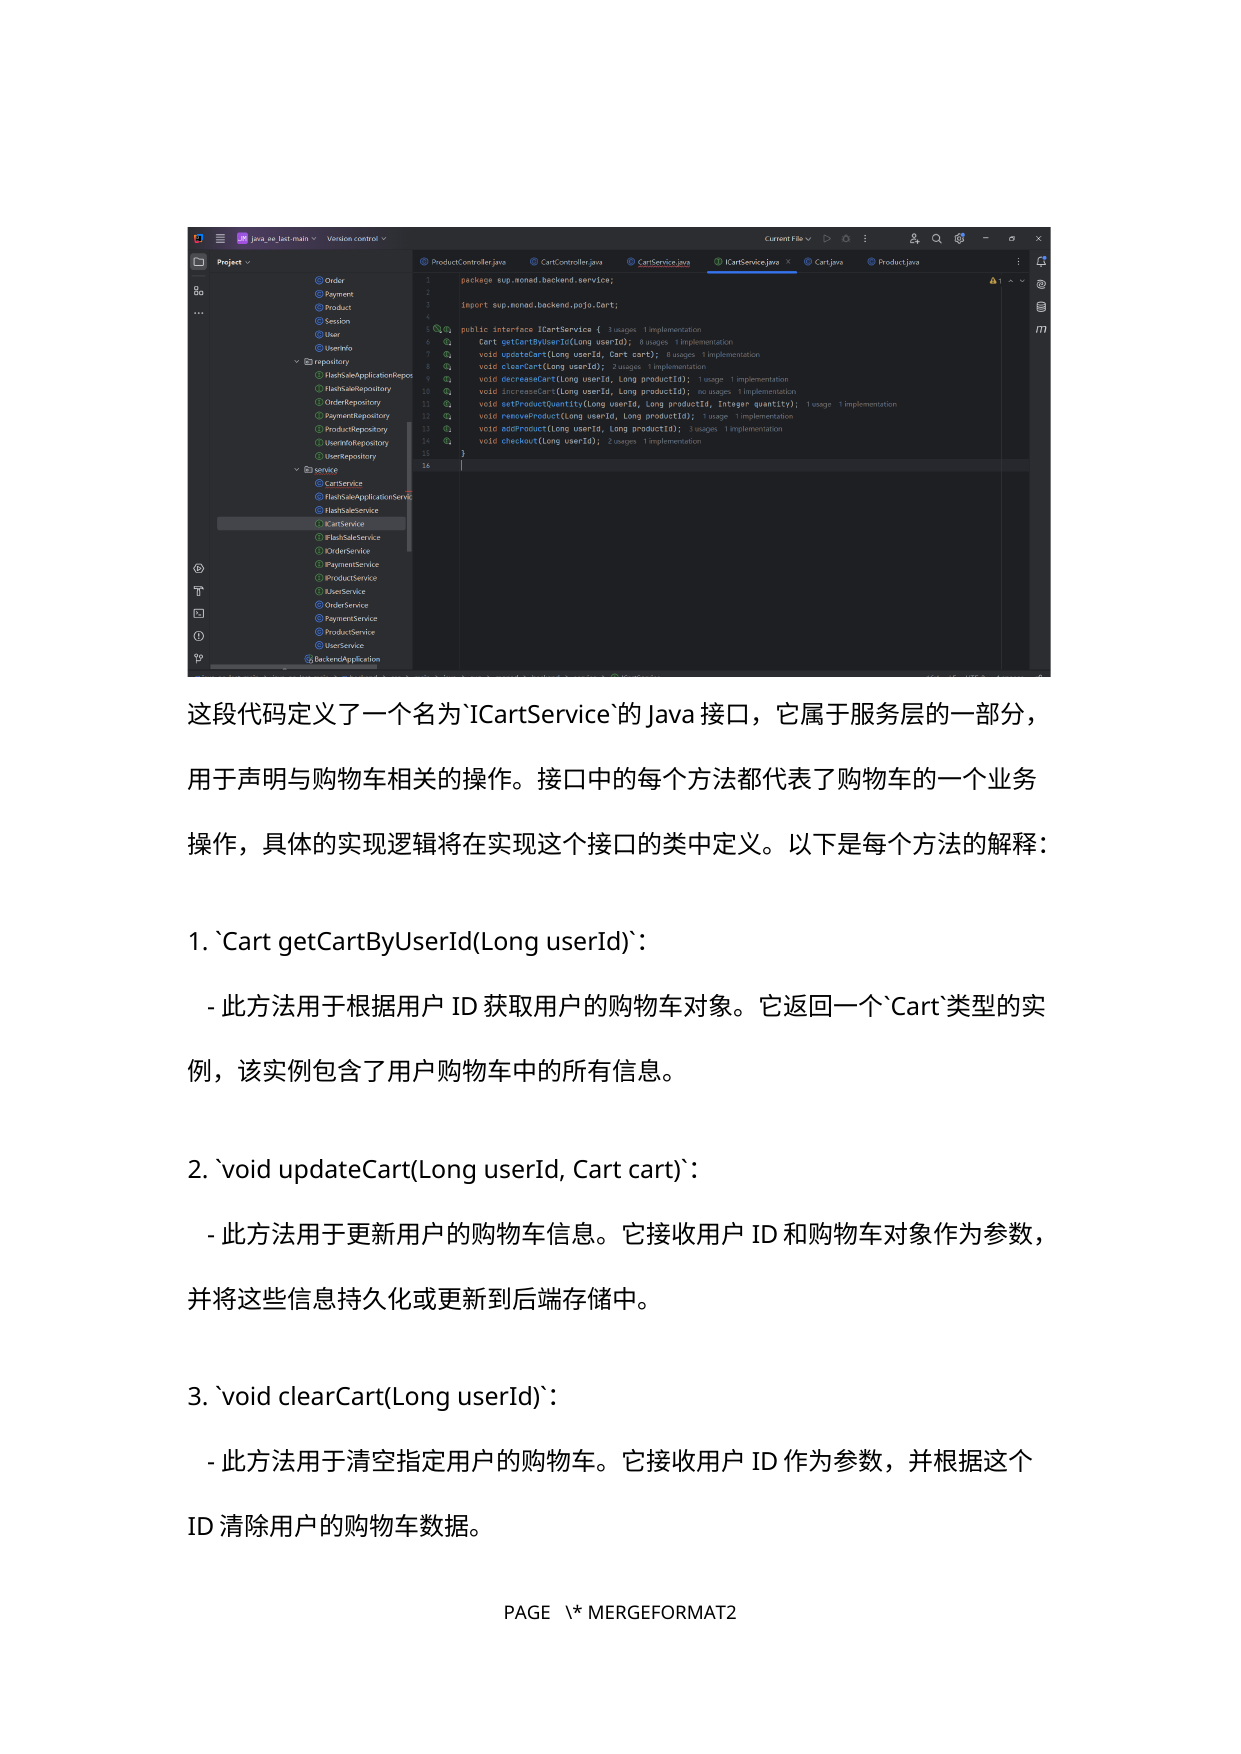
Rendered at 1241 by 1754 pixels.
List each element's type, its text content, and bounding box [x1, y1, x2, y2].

text 这段代码定义了一个名为`ICartService`的Java接口，它属于服务层的一部分，用于声明与购物车相关的操作。接口中的每个方法都代表了购物车的一个业务操作，具体的实现逻辑将在实现这个接口的类中定义。以下是每个方法的解释： [187, 680, 1053, 875]
text - 此方法用于根据用户ID获取用户的购物车对象。它返回一个`Cart`类型的实例，该实例包含了用户购物车中的所有信息。 [187, 972, 1053, 1102]
text - 此方法用于清空指定用户的购物车。它接收用户ID作为参数，并根据这个ID清除用户的购物车数据。 [187, 1427, 1053, 1557]
text 2. `void updateCart(Long userId, Cart cart)`： [187, 1135, 1053, 1200]
text 3. `void clearCart(Long userId)`： [187, 1362, 1053, 1427]
text 1. `Cart getCartByUserId(Long userId)`： [187, 907, 1053, 972]
text - 此方法用于更新用户的购物车信息。它接收用户ID和购物车对象作为参数，并将这些信息持久化或更新到后端存储中。 [187, 1200, 1053, 1330]
picture [187, 227, 1051, 677]
